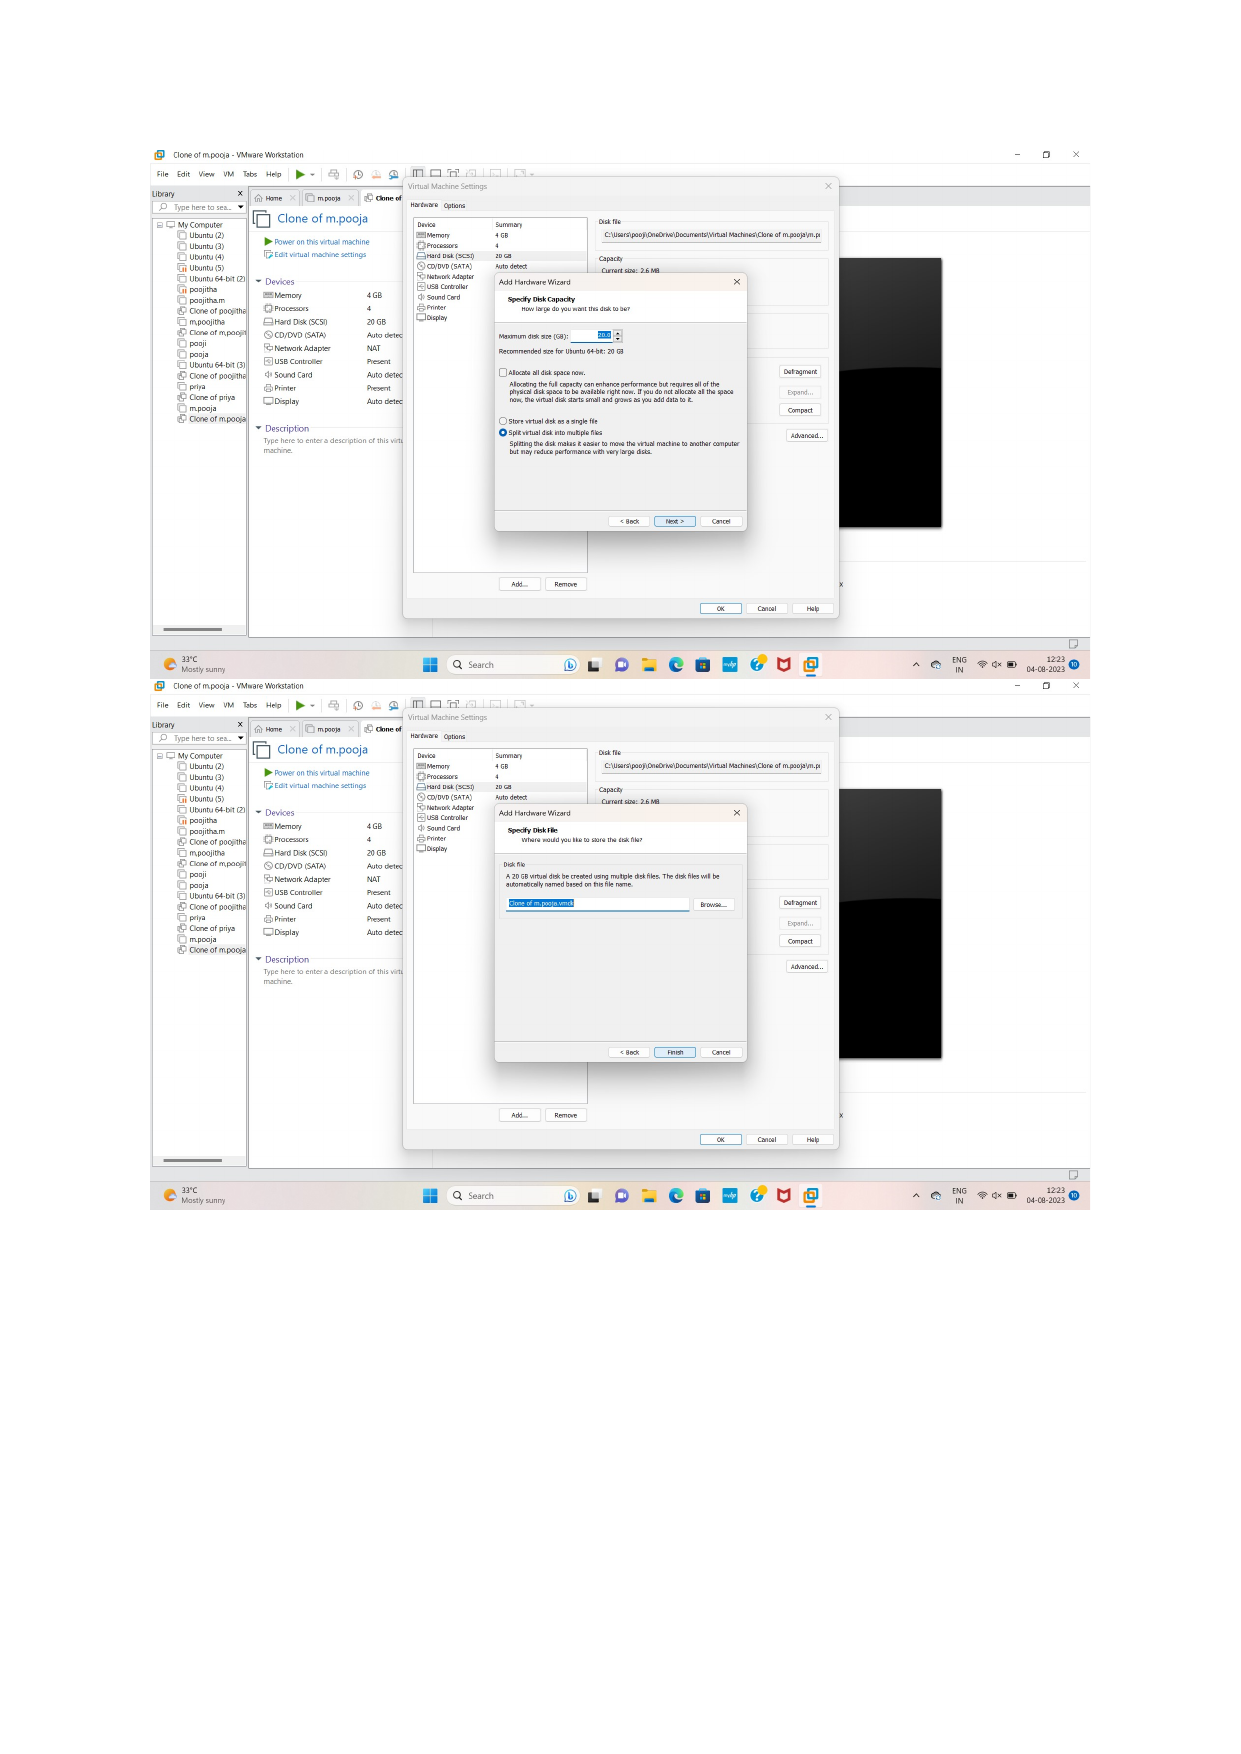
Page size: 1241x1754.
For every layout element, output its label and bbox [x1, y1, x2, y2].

picture [150, 681, 1091, 1210]
picture [150, 150, 1091, 679]
